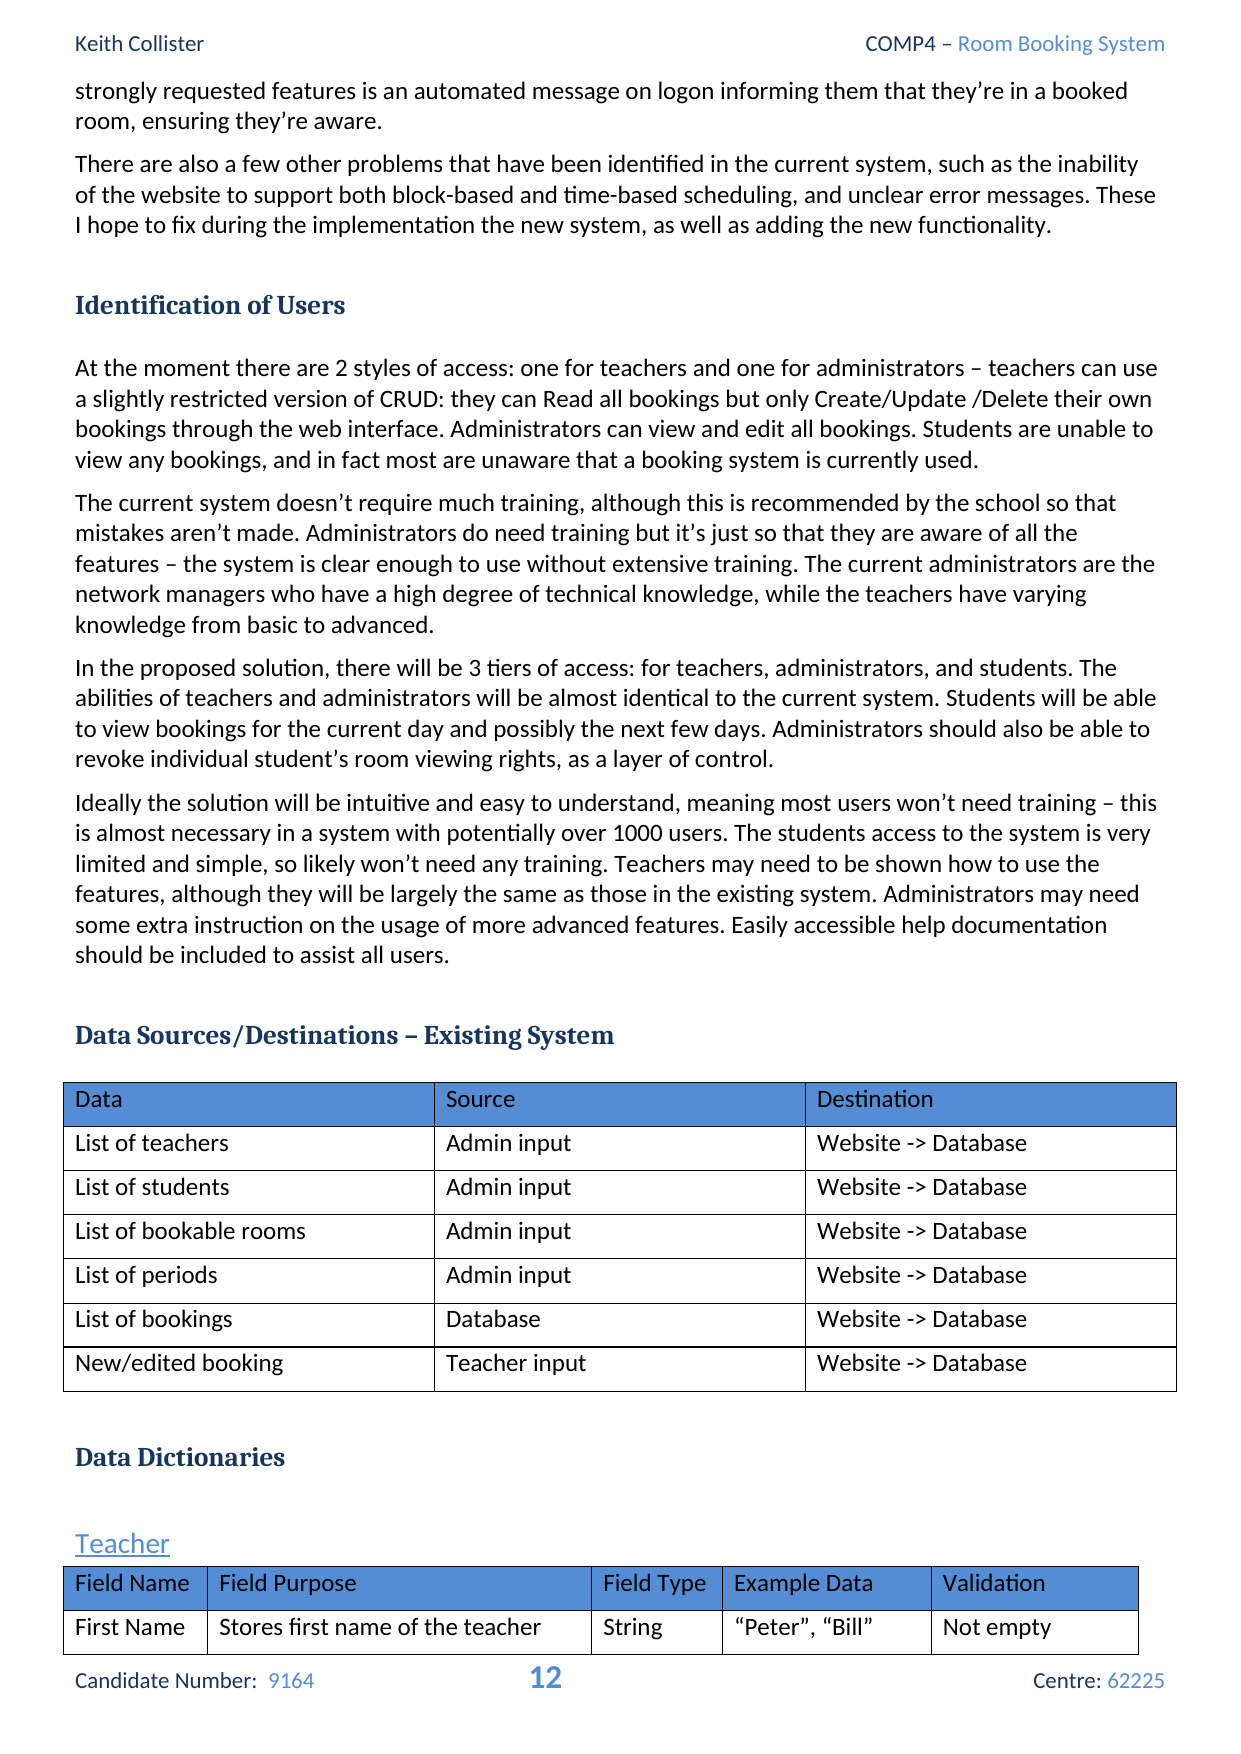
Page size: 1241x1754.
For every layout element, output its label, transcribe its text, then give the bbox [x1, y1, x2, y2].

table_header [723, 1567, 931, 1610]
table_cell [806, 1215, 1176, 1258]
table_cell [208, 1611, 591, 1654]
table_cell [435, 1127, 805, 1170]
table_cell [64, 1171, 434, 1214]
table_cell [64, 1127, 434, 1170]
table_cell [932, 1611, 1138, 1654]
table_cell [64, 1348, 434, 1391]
text Ideally the solution will be intuitive and easy to understand, meaning most users won’t need training – this is almost necessary in a system with potentially over 1000 users. The students access to the system is very limited and simple, so likely won’t need any training. Teachers may need to be shown how to use the features, although they will be largely the same as those in the existing system. Administrators may need some extra instruction on the usage of more advanced features. Easily accessible help documentation should be included to assist all users. [75, 787, 1165, 970]
text In the proposed solution, there will be 3 tiers of access: for teachers, administrators, and students. The abilities of teachers and administrators will be almost identical to the current system. Students will be able to view bookings for the current day and possibly the next few days. Administrators should also be able to revoke individual student’s room viewing rights, as a layer of control. [75, 652, 1165, 774]
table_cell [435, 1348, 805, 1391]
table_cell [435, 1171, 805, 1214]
subtitle Data Sources/Destinations – Existing System [75, 1020, 1165, 1051]
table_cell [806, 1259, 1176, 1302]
subtitle Identification of Users [75, 290, 1165, 321]
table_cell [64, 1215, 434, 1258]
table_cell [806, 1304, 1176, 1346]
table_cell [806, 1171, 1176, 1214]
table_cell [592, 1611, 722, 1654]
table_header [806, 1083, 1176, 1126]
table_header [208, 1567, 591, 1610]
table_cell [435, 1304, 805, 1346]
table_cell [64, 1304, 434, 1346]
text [75, 75, 1165, 136]
text The current system doesn’t require much training, although this is recommended by the school so that mistakes aren’t made. Administrators do need training but it’s just so that they are aware of all the features – the system is clear enough to use without extensive training. The current administrators are the network managers who have a high degree of technical knowledge, while the teachers have varying knowledge from basic to advanced. [75, 487, 1165, 639]
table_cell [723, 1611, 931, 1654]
subtitle Teacher [75, 1525, 1165, 1560]
subtitle Data Dictionaries [75, 1442, 1165, 1473]
text At the moment there are 2 styles of access: one for teachers and one for administrators – teachers can use a slightly restricted version of CRUD: they can Read all bookings but only Create/Update /Delete their own bookings through the web interface. Administrators can view and edit all bookings. Students are unable to view any bookings, and in fact most are unaware that a booking system is currently used. [75, 352, 1165, 474]
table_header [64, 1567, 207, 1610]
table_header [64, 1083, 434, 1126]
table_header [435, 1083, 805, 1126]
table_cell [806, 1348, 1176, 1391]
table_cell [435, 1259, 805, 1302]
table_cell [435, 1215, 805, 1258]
text There are also a few other problems that have been identified in the current system, such as the inability of the website to support both block-based and time-based scheduling, and unclear error messages. These I hope to fix during the implementation the new system, as well as adding the new functionality. [75, 148, 1165, 240]
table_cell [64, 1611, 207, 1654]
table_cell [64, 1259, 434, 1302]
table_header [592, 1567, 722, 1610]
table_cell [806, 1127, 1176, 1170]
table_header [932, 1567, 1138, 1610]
